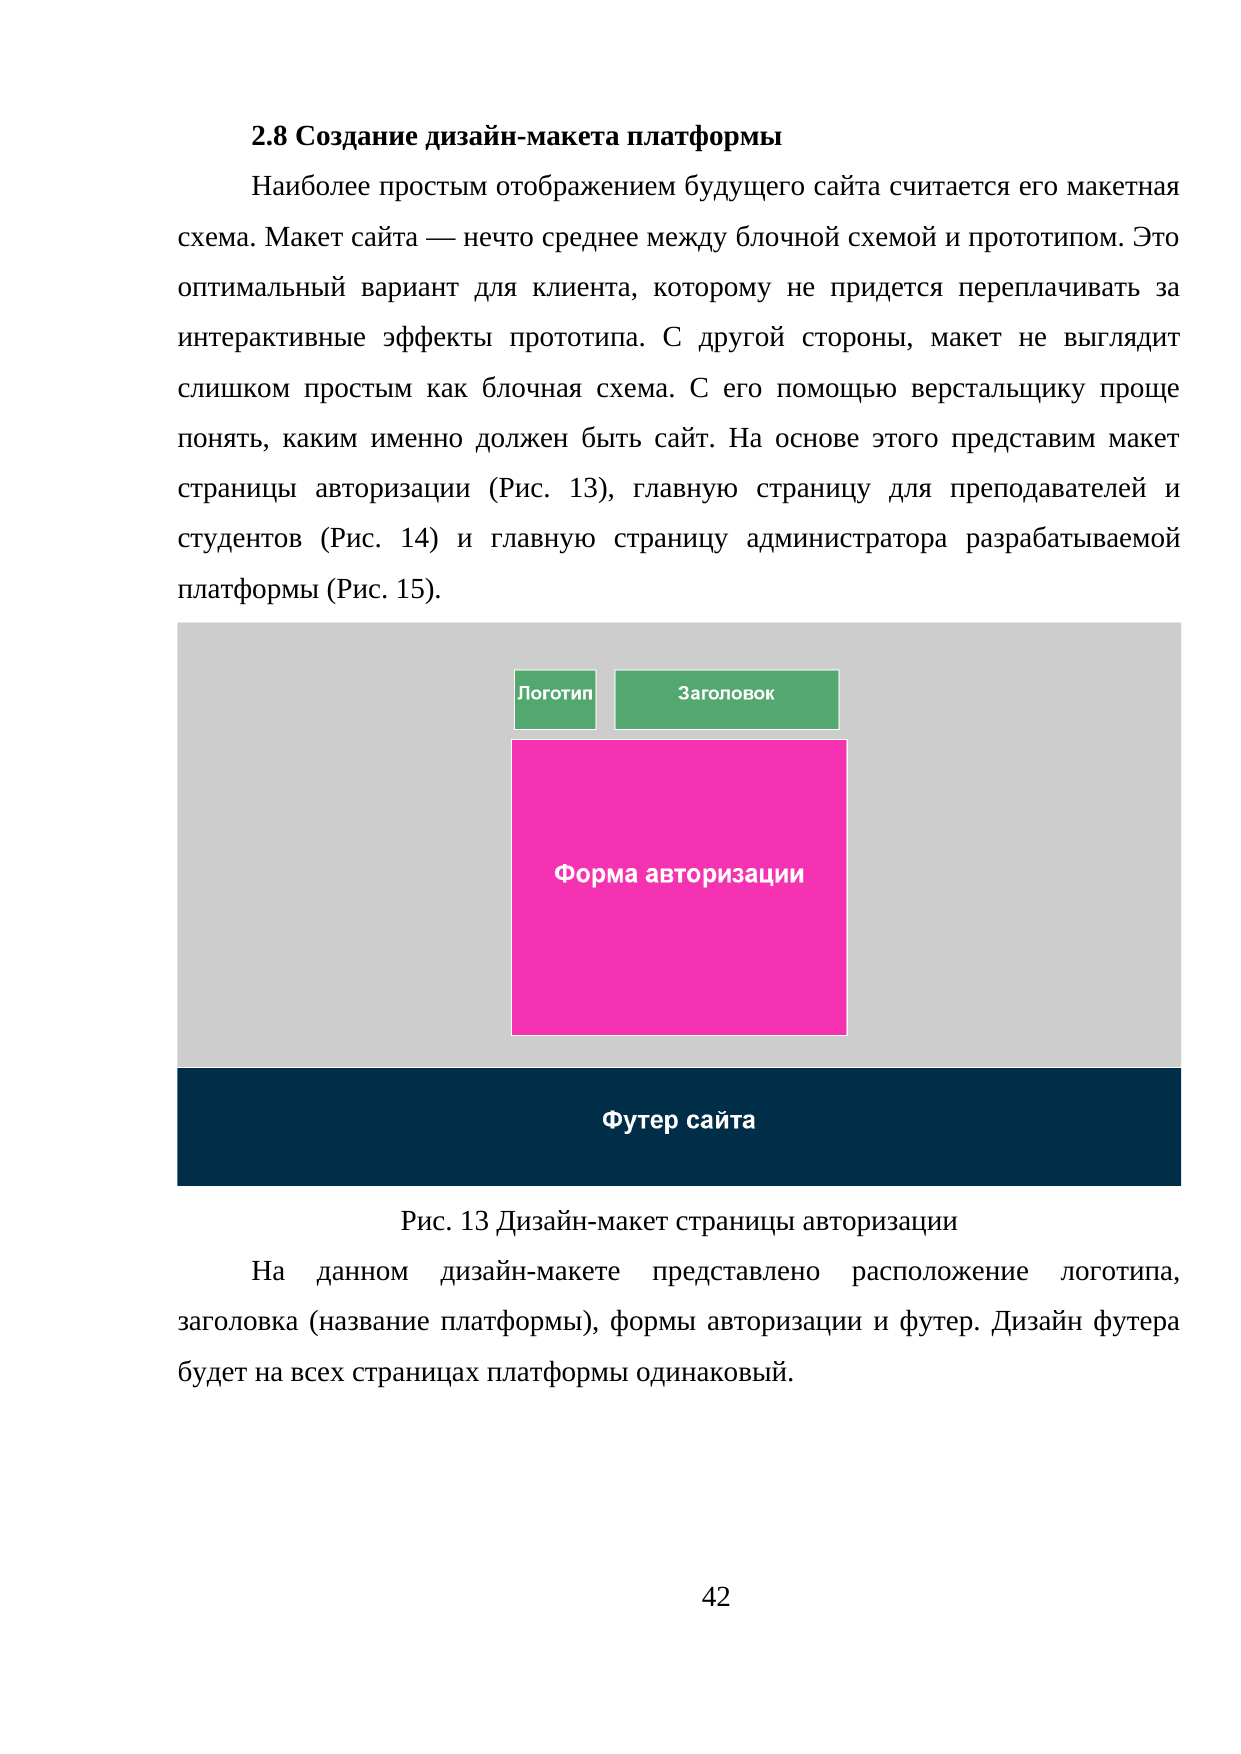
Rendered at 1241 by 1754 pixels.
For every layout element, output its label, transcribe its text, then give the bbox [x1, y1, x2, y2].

text На данном дизайн-макете представлено расположение логотипа, заголовка (название платформы), формы авторизации и футер. Дизайн футера будет на всех страницах платформы одинаковый. [177, 1253, 1181, 1387]
picture [177, 621, 1182, 1186]
subtitle Создание дизайн-макета платформы [177, 118, 1181, 152]
text Рис. 13 Дизайн-макет страницы авторизации [177, 1203, 1181, 1236]
text Наиболее простым отображением будущего сайта считается его макетная схема. Макет сайта — нечто среднее между блочной схемой и прототипом. Это оптимальный вариант для клиента, которому не придется переплачивать за интерактивные эффекты прототипа. С другой стороны, макет не выглядит слишком простым как блочная схема. С его помощью верстальщику проще понять, каким именно должен быть сайт. На основе этого представим макет страницы авторизации (Рис. 13), главную страницу для преподавателей и студентов (Рис. 14) и главную страницу администратора разрабатываемой платформы (Рис. 15). [177, 168, 1181, 604]
